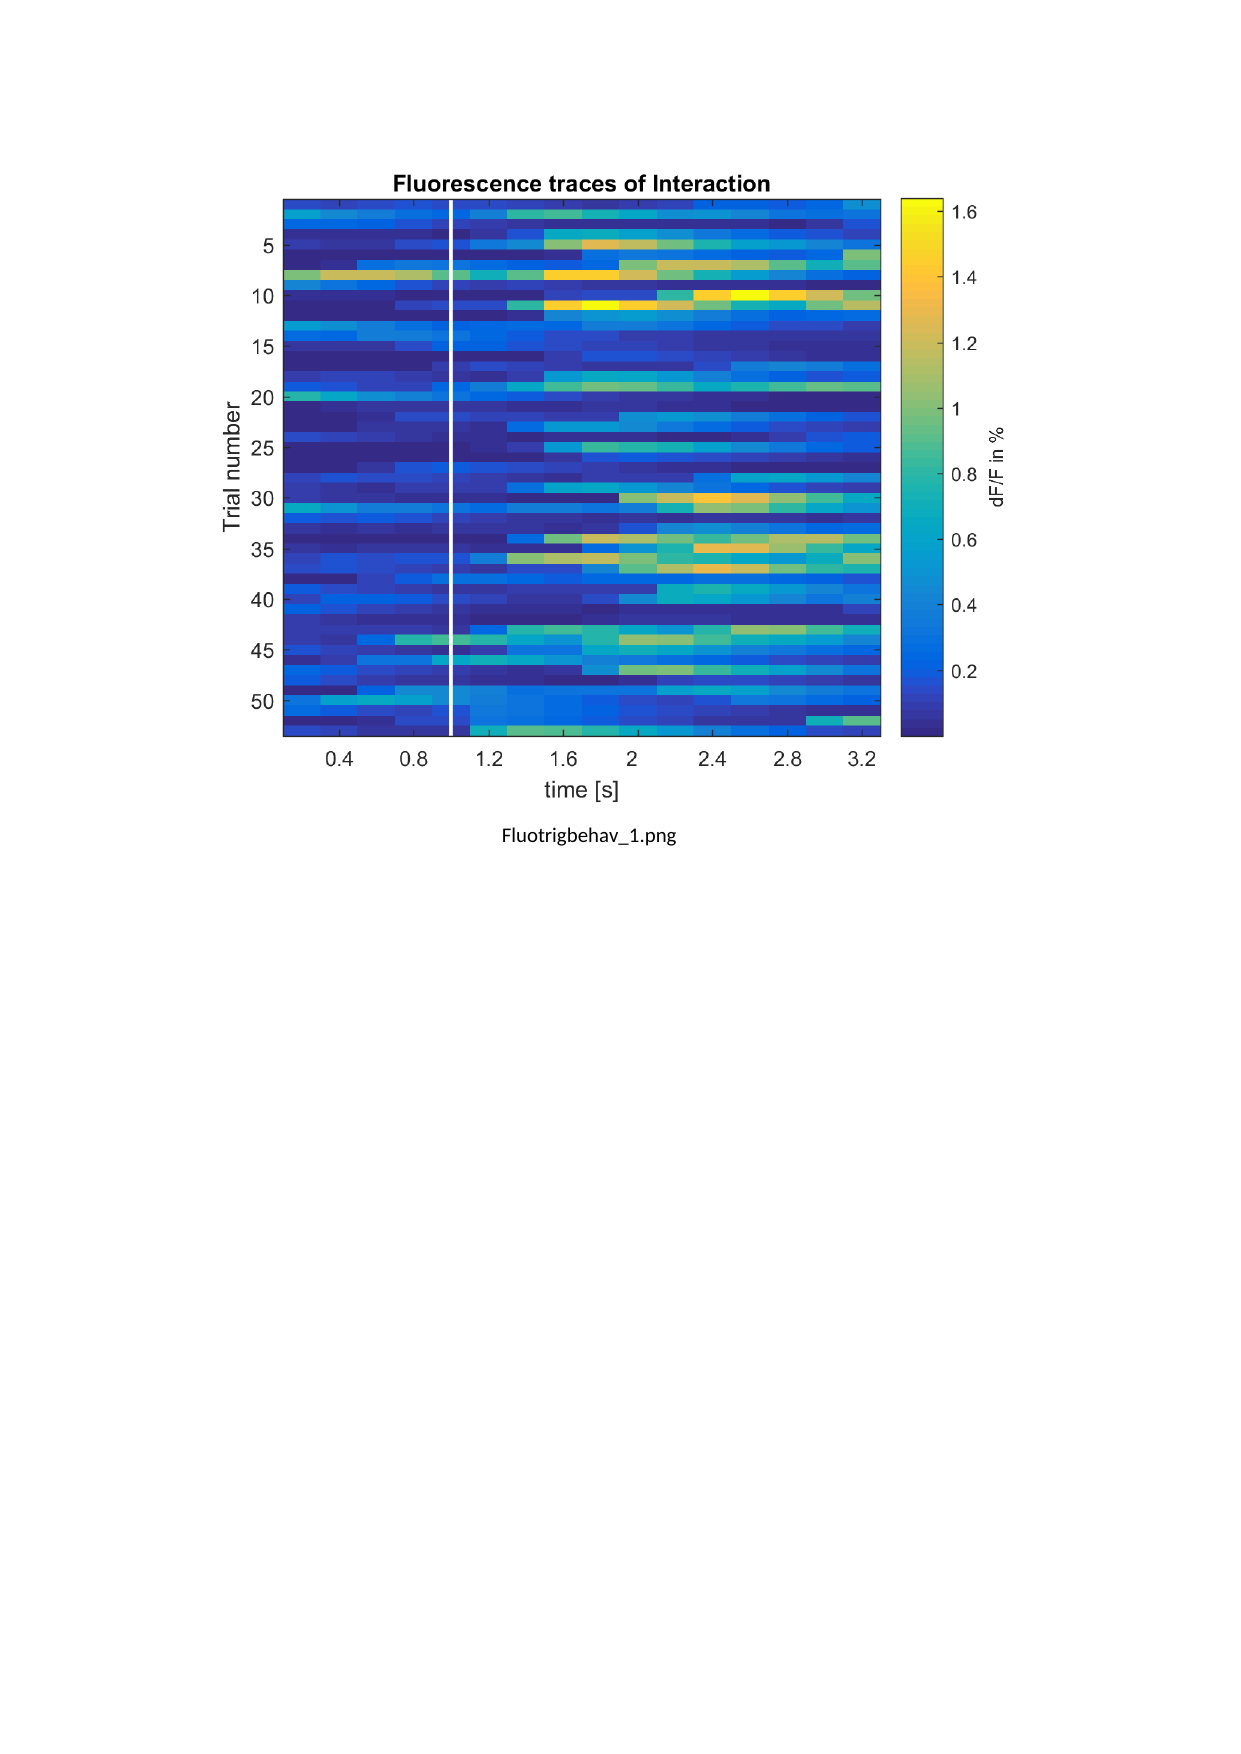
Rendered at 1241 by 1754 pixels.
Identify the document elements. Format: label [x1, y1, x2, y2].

picture [182, 150, 1058, 807]
